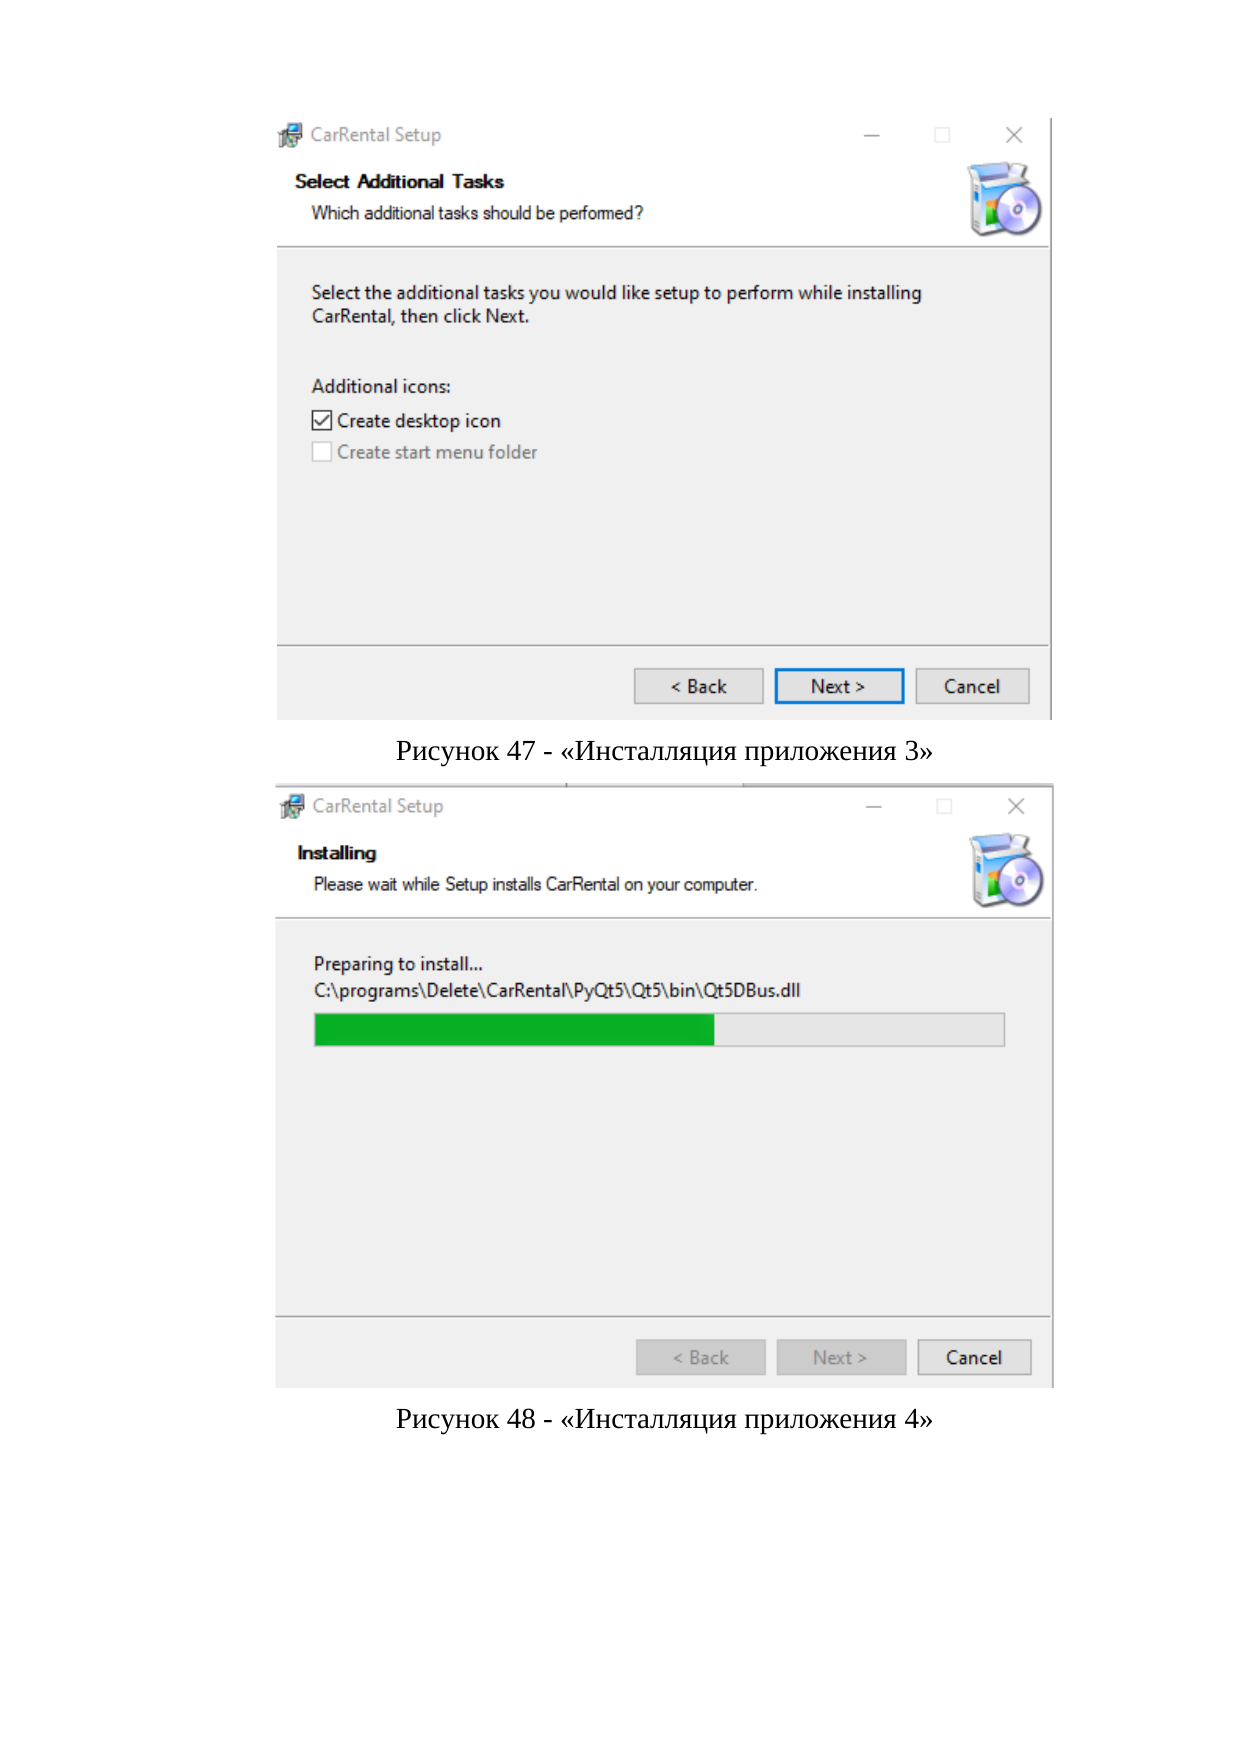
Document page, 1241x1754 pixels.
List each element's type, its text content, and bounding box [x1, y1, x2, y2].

picture [275, 783, 1054, 1388]
picture [277, 118, 1052, 720]
text Рисунок 48 - «Инсталляция приложения 4» [177, 1401, 1152, 1434]
text Рисунок 47 - «Инсталляция приложения 3» [177, 733, 1152, 766]
